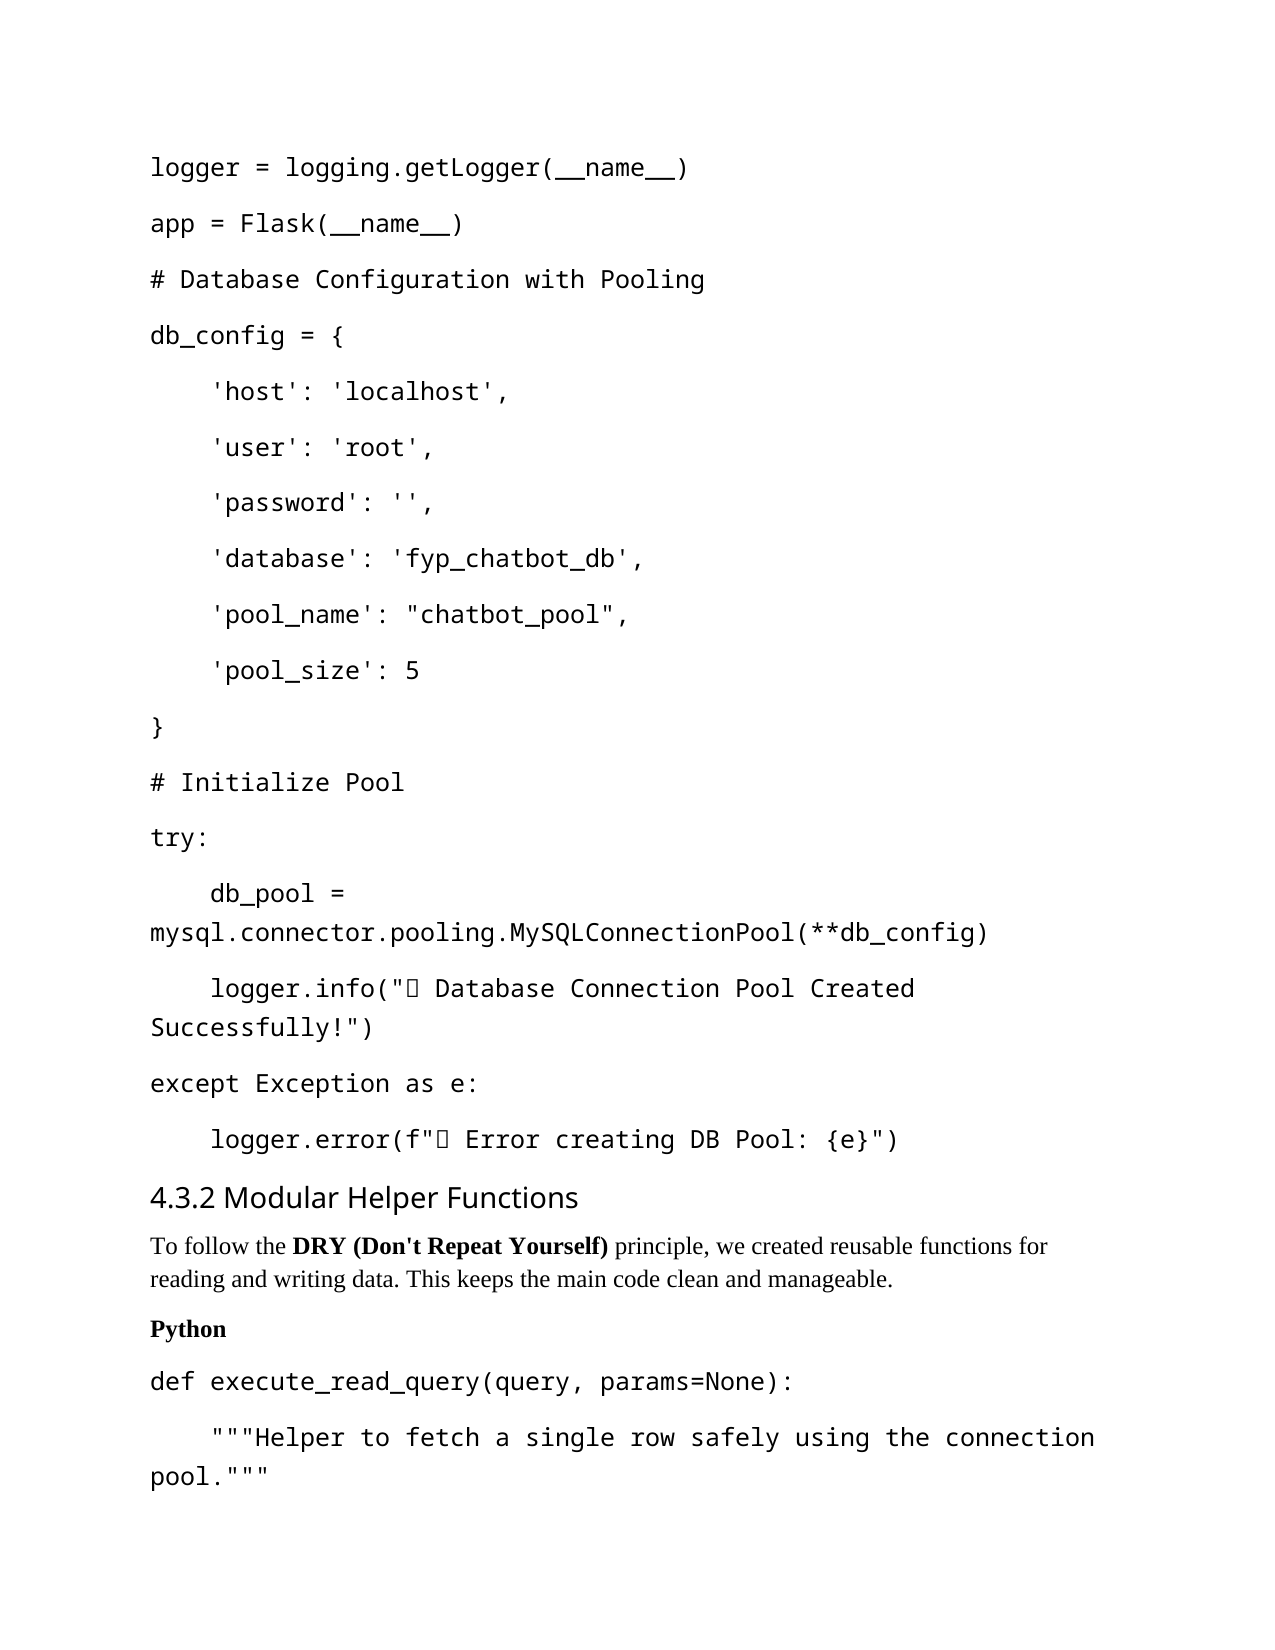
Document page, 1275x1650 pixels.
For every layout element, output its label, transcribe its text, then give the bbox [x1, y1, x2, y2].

text 'database': 'fyp_chatbot_db', [150, 541, 1125, 575]
text 'host': 'localhost', [150, 373, 1125, 407]
text To follow the DRY (Don't Repeat Yourself) principle, we created reusable functions for reading and writing data. This keeps the main code clean and manageable. [150, 1231, 1125, 1293]
text app = Flask(__name__) [150, 206, 1125, 240]
text 'user': 'root', [150, 429, 1125, 463]
text db_pool = mysql.connector.pooling.MySQLConnectionPool(**db_config) [150, 876, 1125, 949]
text logger.info("✅ Database Connection Pool Created Successfully!") [150, 971, 1125, 1044]
text # Initialize Pool [150, 764, 1125, 798]
text 'pool_name': "chatbot_pool", [150, 597, 1125, 631]
text db_config = { [150, 317, 1125, 352]
text logger.error(f"❌ Error creating DB Pool: {e}") [150, 1122, 1125, 1156]
text def execute_read_query(query, params=None): [150, 1364, 1125, 1398]
text Python [150, 1314, 1125, 1343]
text 'pool_size': 5 [150, 652, 1125, 687]
text } [150, 708, 1125, 742]
text except Exception as e: [150, 1066, 1125, 1100]
subtitle 4.3.2 Modular Helper Functions [150, 1177, 1125, 1217]
text 'password': '', [150, 485, 1125, 519]
text """Helper to fetch a single row safely using the connection pool.""" [150, 1420, 1125, 1493]
text logger = logging.getLogger(__name__) [150, 150, 1125, 184]
text # Database Configuration with Pooling [150, 262, 1125, 296]
text try: [150, 820, 1125, 854]
